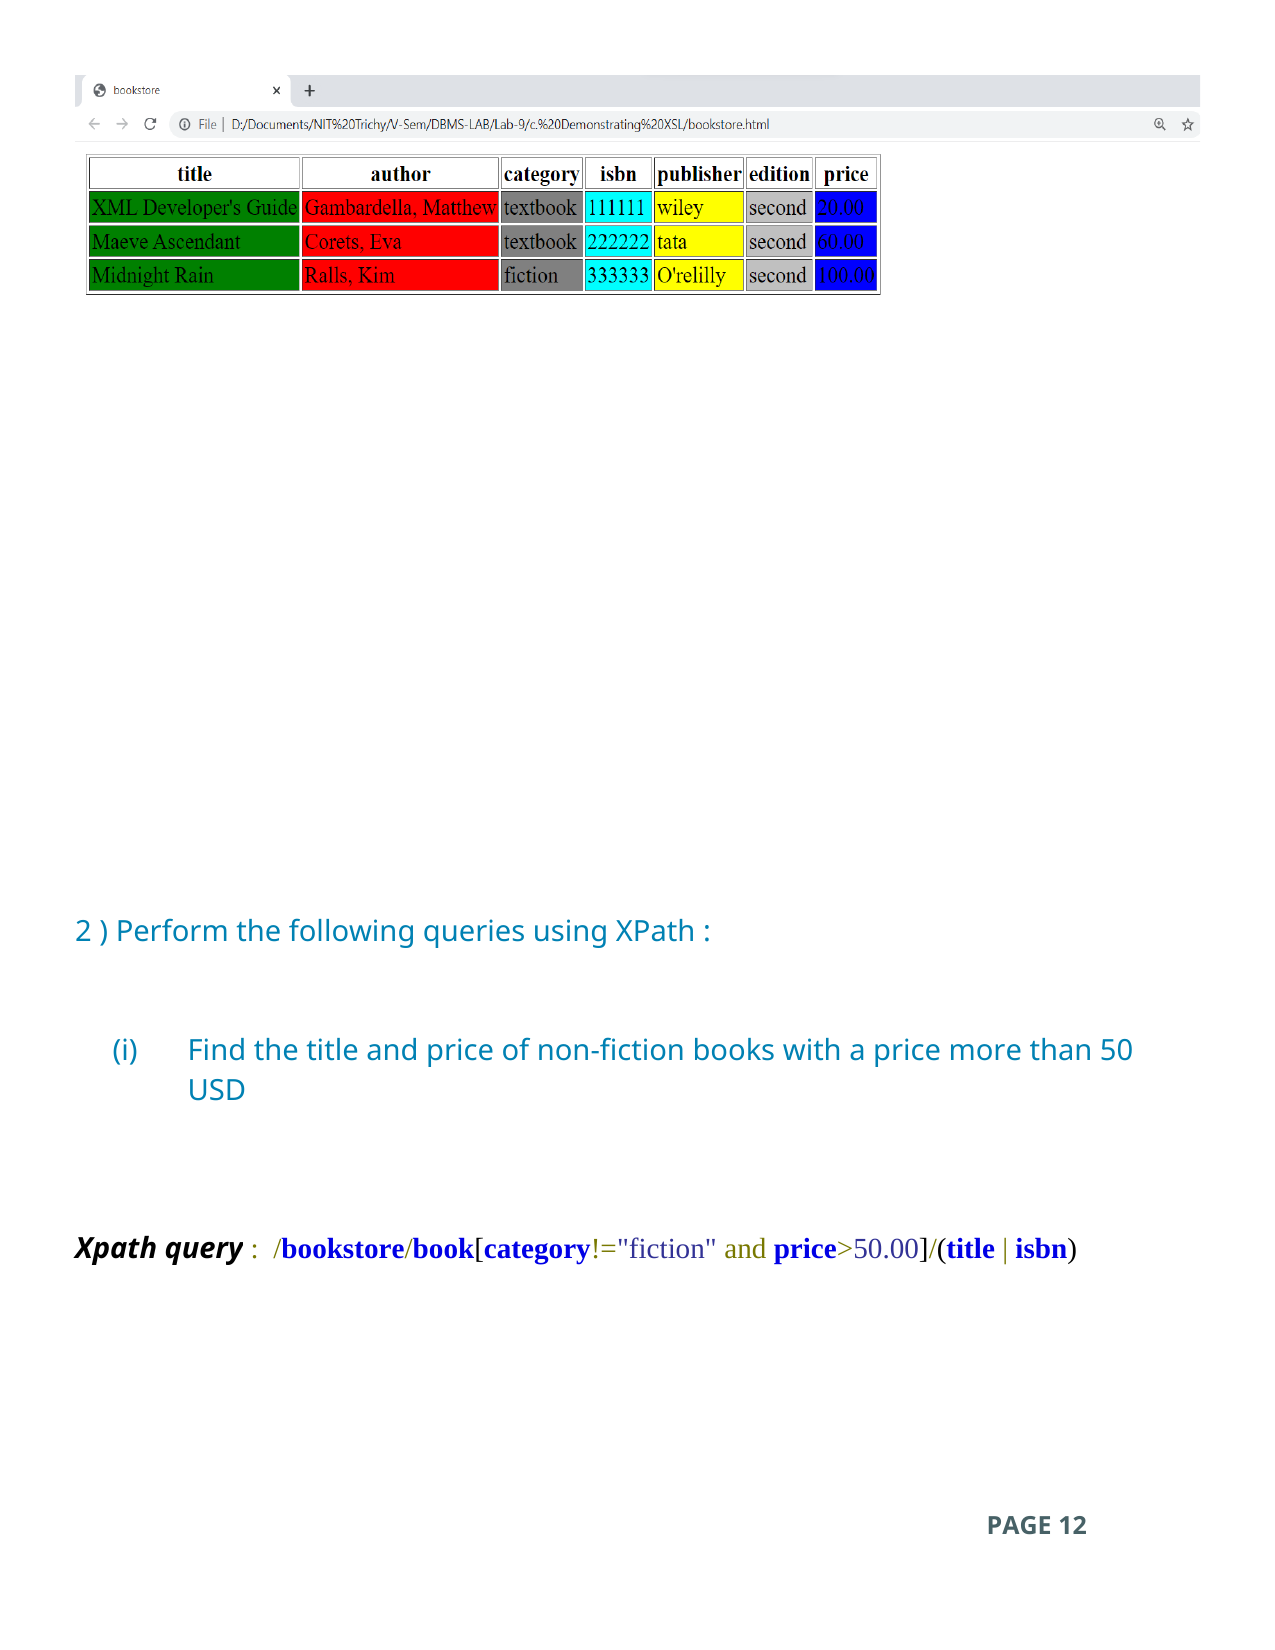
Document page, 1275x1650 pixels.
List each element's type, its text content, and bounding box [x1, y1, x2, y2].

list Find the title and price of non-fiction books with a price more than 50 USD [112, 1029, 1200, 1109]
picture [75, 75, 1200, 434]
text Xpath query : /bookstore/book[category!="fiction" and price>50.00]/(title | isbn) [75, 1228, 1200, 1267]
text 2 ) Perform the following queries using XPath : [75, 910, 1200, 950]
